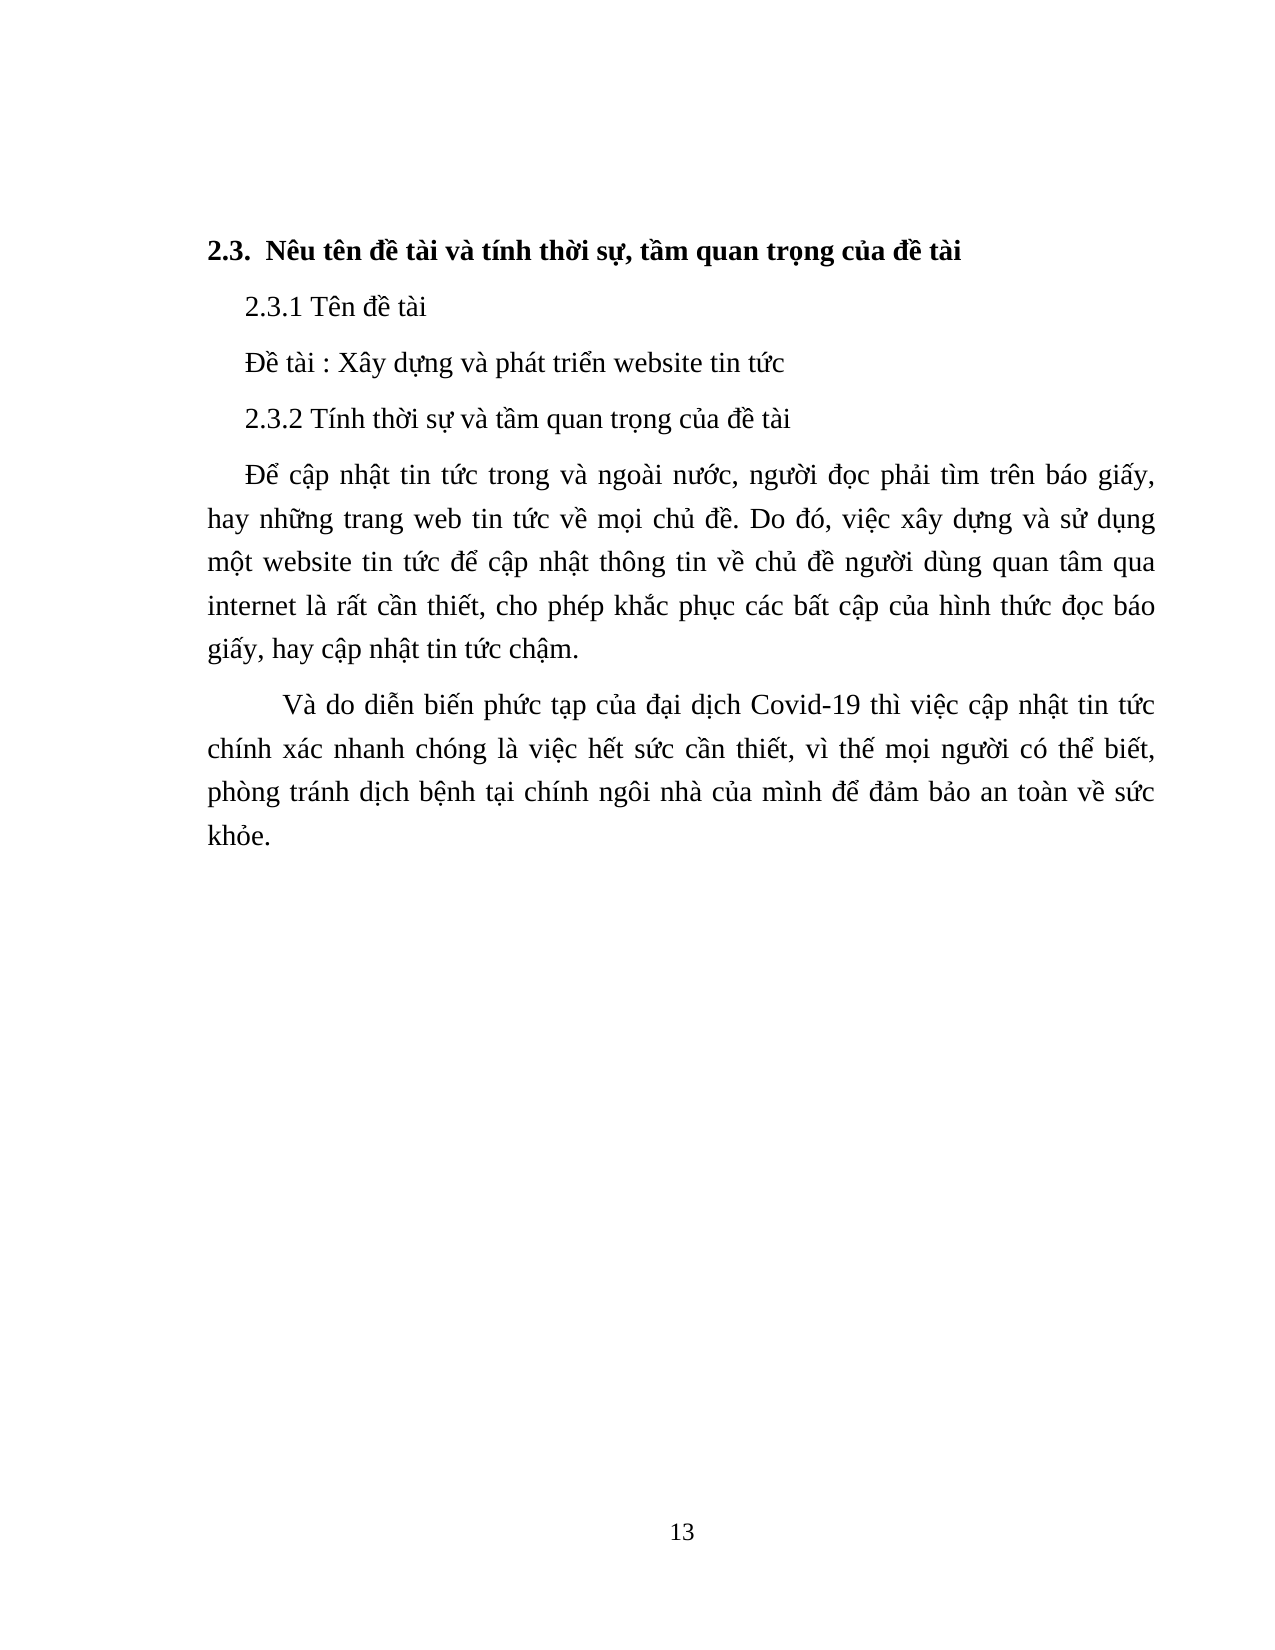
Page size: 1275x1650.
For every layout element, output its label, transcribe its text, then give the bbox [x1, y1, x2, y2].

text Đề tài : Xây dựng và phát triển website tin tức [207, 345, 1156, 379]
text 2.3.2 Tính thời sự và tầm quan trọng của đề tài [207, 401, 1156, 435]
text Để cập nhật tin tức trong và ngoài nước, người đọc phải tìm trên báo giấy, hay những trang web tin tức về mọi chủ đề. Do đó, việc xây dựng và sử dụng một website tin tức để cập nhật thông tin về chủ đề người dùng quan tâm qua internet là rất cần thiết, cho phép khắc phục các bất cập của hình thức đọc báo giấy, hay cập nhật tin tức chậm. [207, 457, 1156, 665]
subtitle 2.3. Nêu tên đề tài và tính thời sự, tầm quan trọng của đề tài [207, 233, 1156, 267]
text 2.3.1 Tên đề tài [207, 289, 1156, 323]
text Và do diễn biến phức tạp của đại dịch Covid-19 thì việc cập nhật tin tức chính xác nhanh chóng là việc hết sức cần thiết, vì thế mọi người có thể biết, phòng tránh dịch bệnh tại chính ngôi nhà của mình để đảm bảo an toàn về sức khỏe. [207, 687, 1156, 852]
